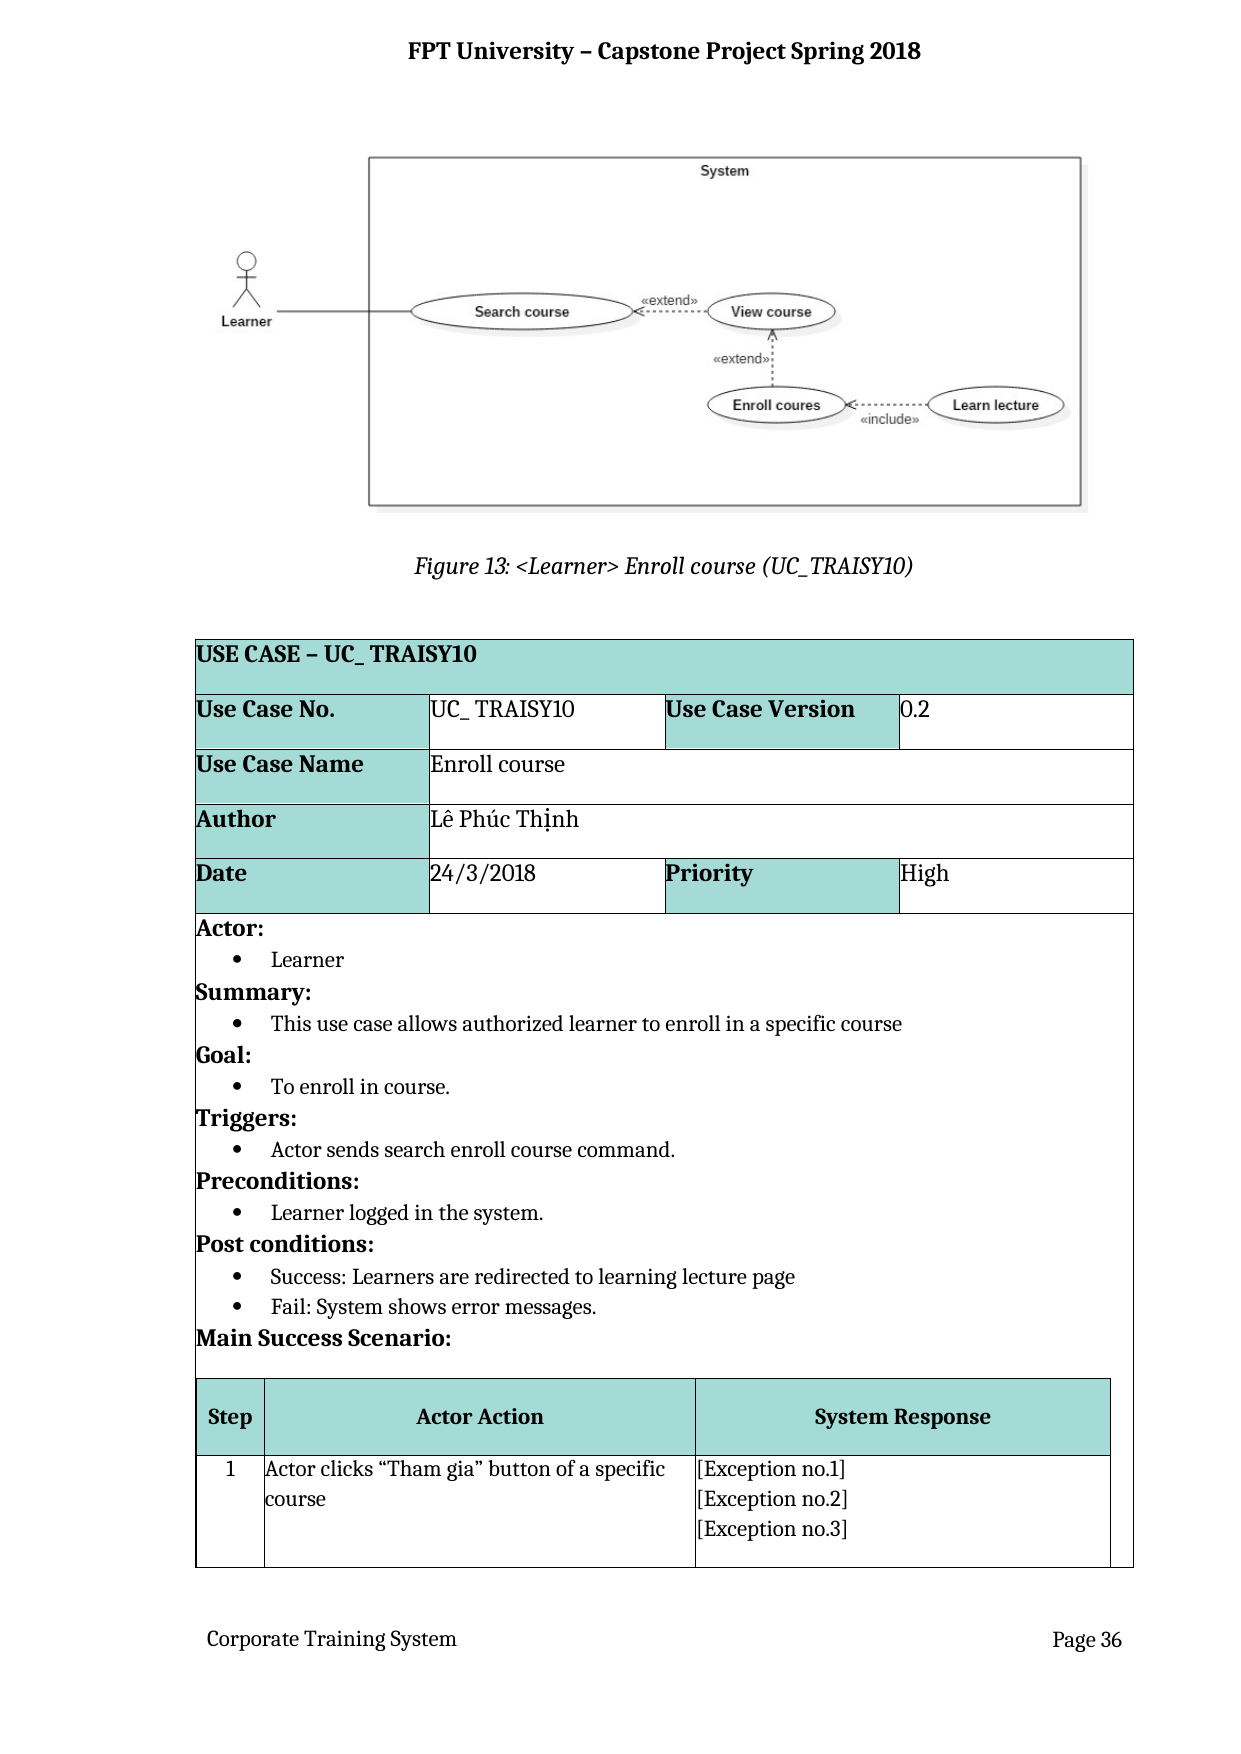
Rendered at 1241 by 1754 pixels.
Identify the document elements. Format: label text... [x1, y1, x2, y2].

table_cell High [900, 859, 1133, 913]
table_header USE CASE – UC_ TRAISY10 [196, 640, 1133, 694]
table_cell 24/3/2018 [430, 859, 665, 913]
table_cell UC_ TRAISY10 [430, 695, 665, 748]
table_cell Priority [666, 859, 899, 913]
table_cell Author [196, 805, 429, 858]
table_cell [196, 914, 1133, 1567]
table_cell 0.2 [900, 695, 1133, 748]
table_cell Date [196, 859, 429, 913]
table_cell Use Case Name [196, 750, 429, 803]
table_cell Use Case No. [196, 695, 429, 748]
table_cell Enroll course [430, 750, 1133, 803]
picture [206, 147, 1123, 548]
table_cell Use Case Version [666, 695, 899, 748]
text Figure 13: <Learner> Enroll course (UC_TRAISY10) [207, 552, 1122, 581]
table_cell Lê Phúc Thịnh [430, 805, 1133, 858]
